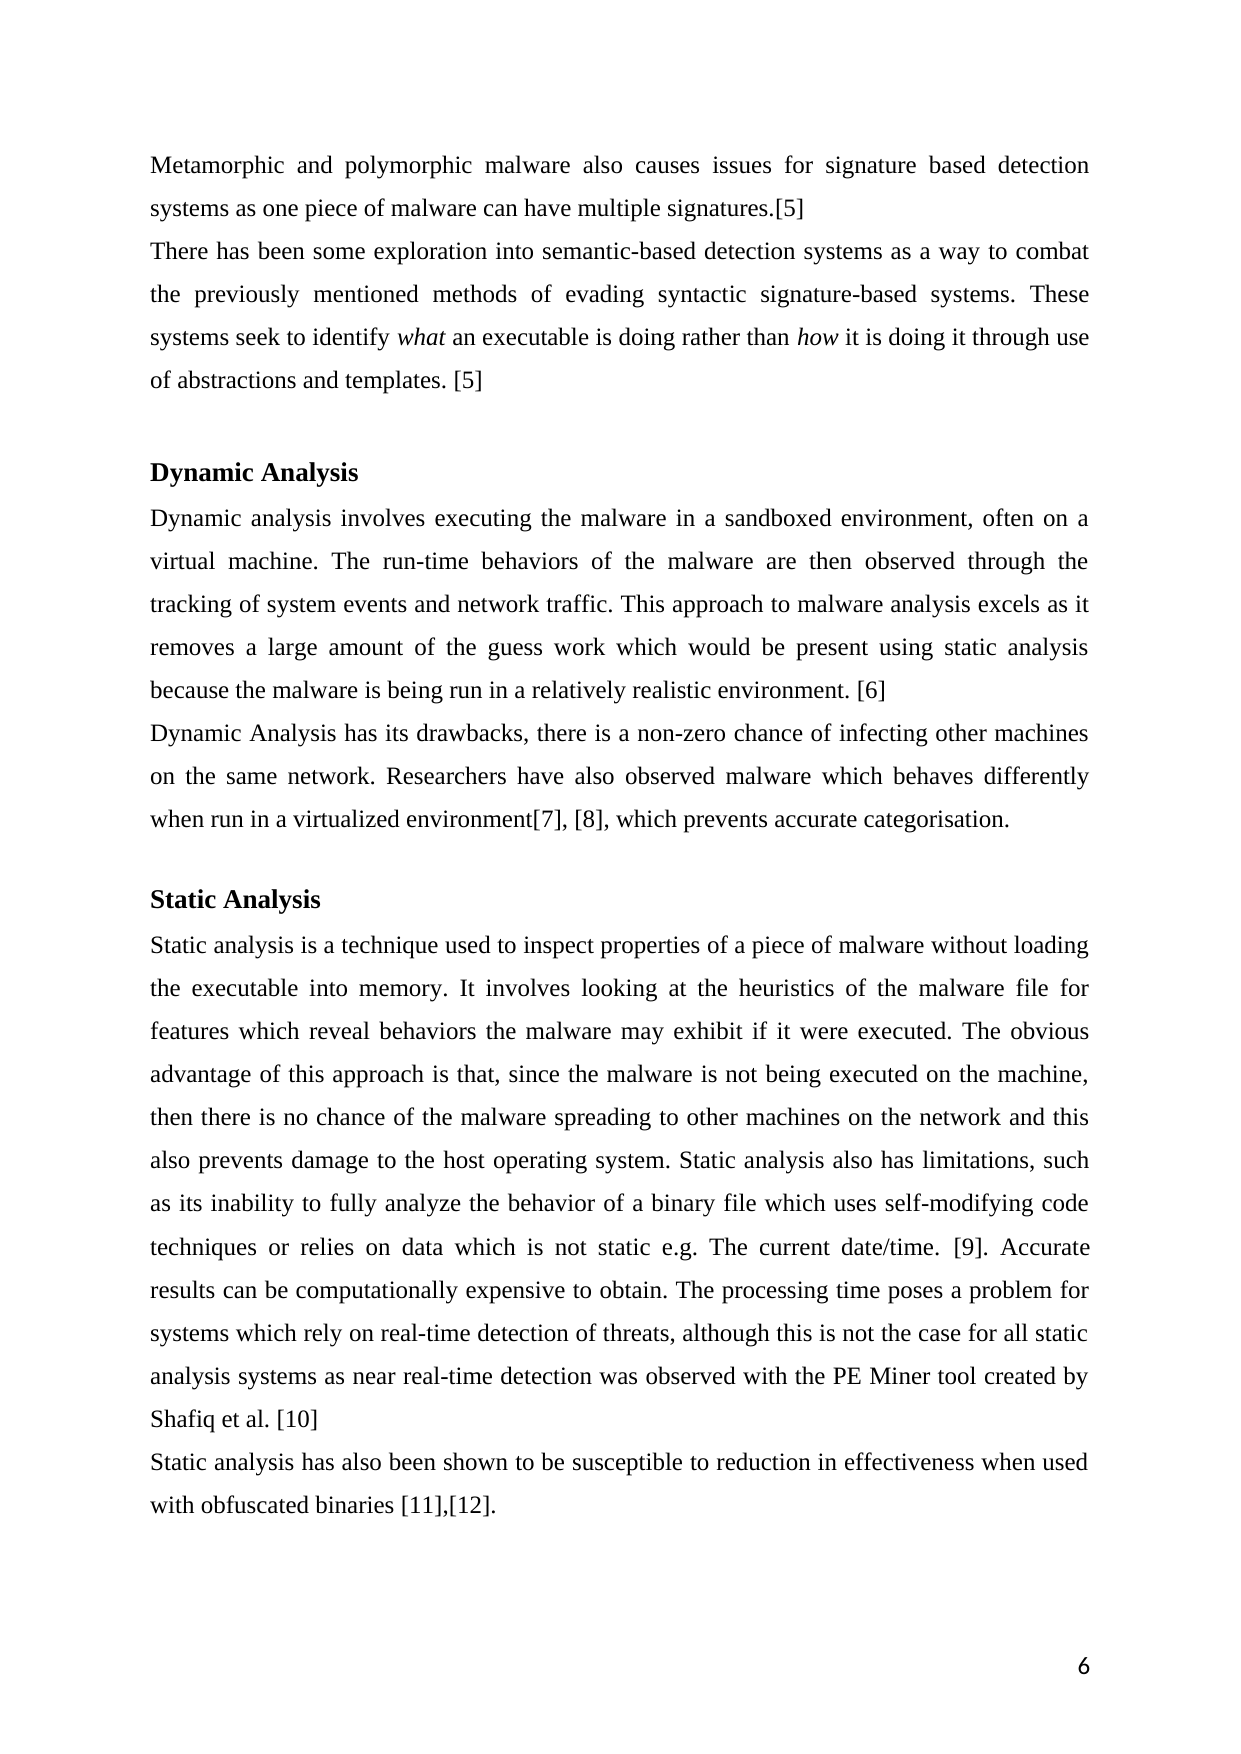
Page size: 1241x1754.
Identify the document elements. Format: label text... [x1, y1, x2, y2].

text There has been some exploration into semantic-based detection systems as a way to combat the previously mentioned methods of evading syntactic signature-based systems. These systems seek to identify what an executable is doing rather than how it is doing it through use of abstractions and templates. [5] [150, 236, 1090, 394]
text Dynamic Analysis has its drawbacks, there is a non-zero chance of infecting other machines on the same network. Researchers have also observed malware which behaves differently when run in a virtualized environment[7], [8], which prevents accurate categorisation. [150, 718, 1090, 833]
text Dynamic analysis involves executing the malware in a sandboxed environment, often on a virtual machine. The run-time behaviors of the malware are then observed through the tracking of system events and network traffic. This approach to malware analysis excels as it removes a large amount of the guess work which would be present using static analysis because the malware is being run in a relatively realistic environment. [6] [150, 503, 1090, 704]
subtitle Static Analysis [150, 883, 1090, 914]
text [150, 150, 1090, 222]
text Static analysis is a technique used to inspect properties of a piece of malware without loading the executable into memory. It involves looking at the heuristics of the malware file for features which reveal behaviors the malware may exhibit if it were executed. The obvious advantage of this approach is that, since the malware is not being executed on the machine, then there is no chance of the malware spreading to other machines on the network and this also prevents damage to the host operating system. Static analysis also has limitations, such as its inability to fully analyze the behavior of a binary file which uses self-modifying code techniques or relies on data which is not static e.g. The current date/time. [9]. Accurate results can be computationally expensive to obtain. The processing time poses a problem for systems which rely on real-time detection of threats, although this is not the case for all static analysis systems as near real-time detection was observed with the PE Miner tool created by Shafiq et al. [10] [150, 930, 1090, 1433]
subtitle Dynamic Analysis [150, 456, 1090, 487]
text Static analysis has also been shown to be susceptible to reduction in effectiveness when used with obfuscated binaries [11],[12]. [150, 1447, 1090, 1519]
